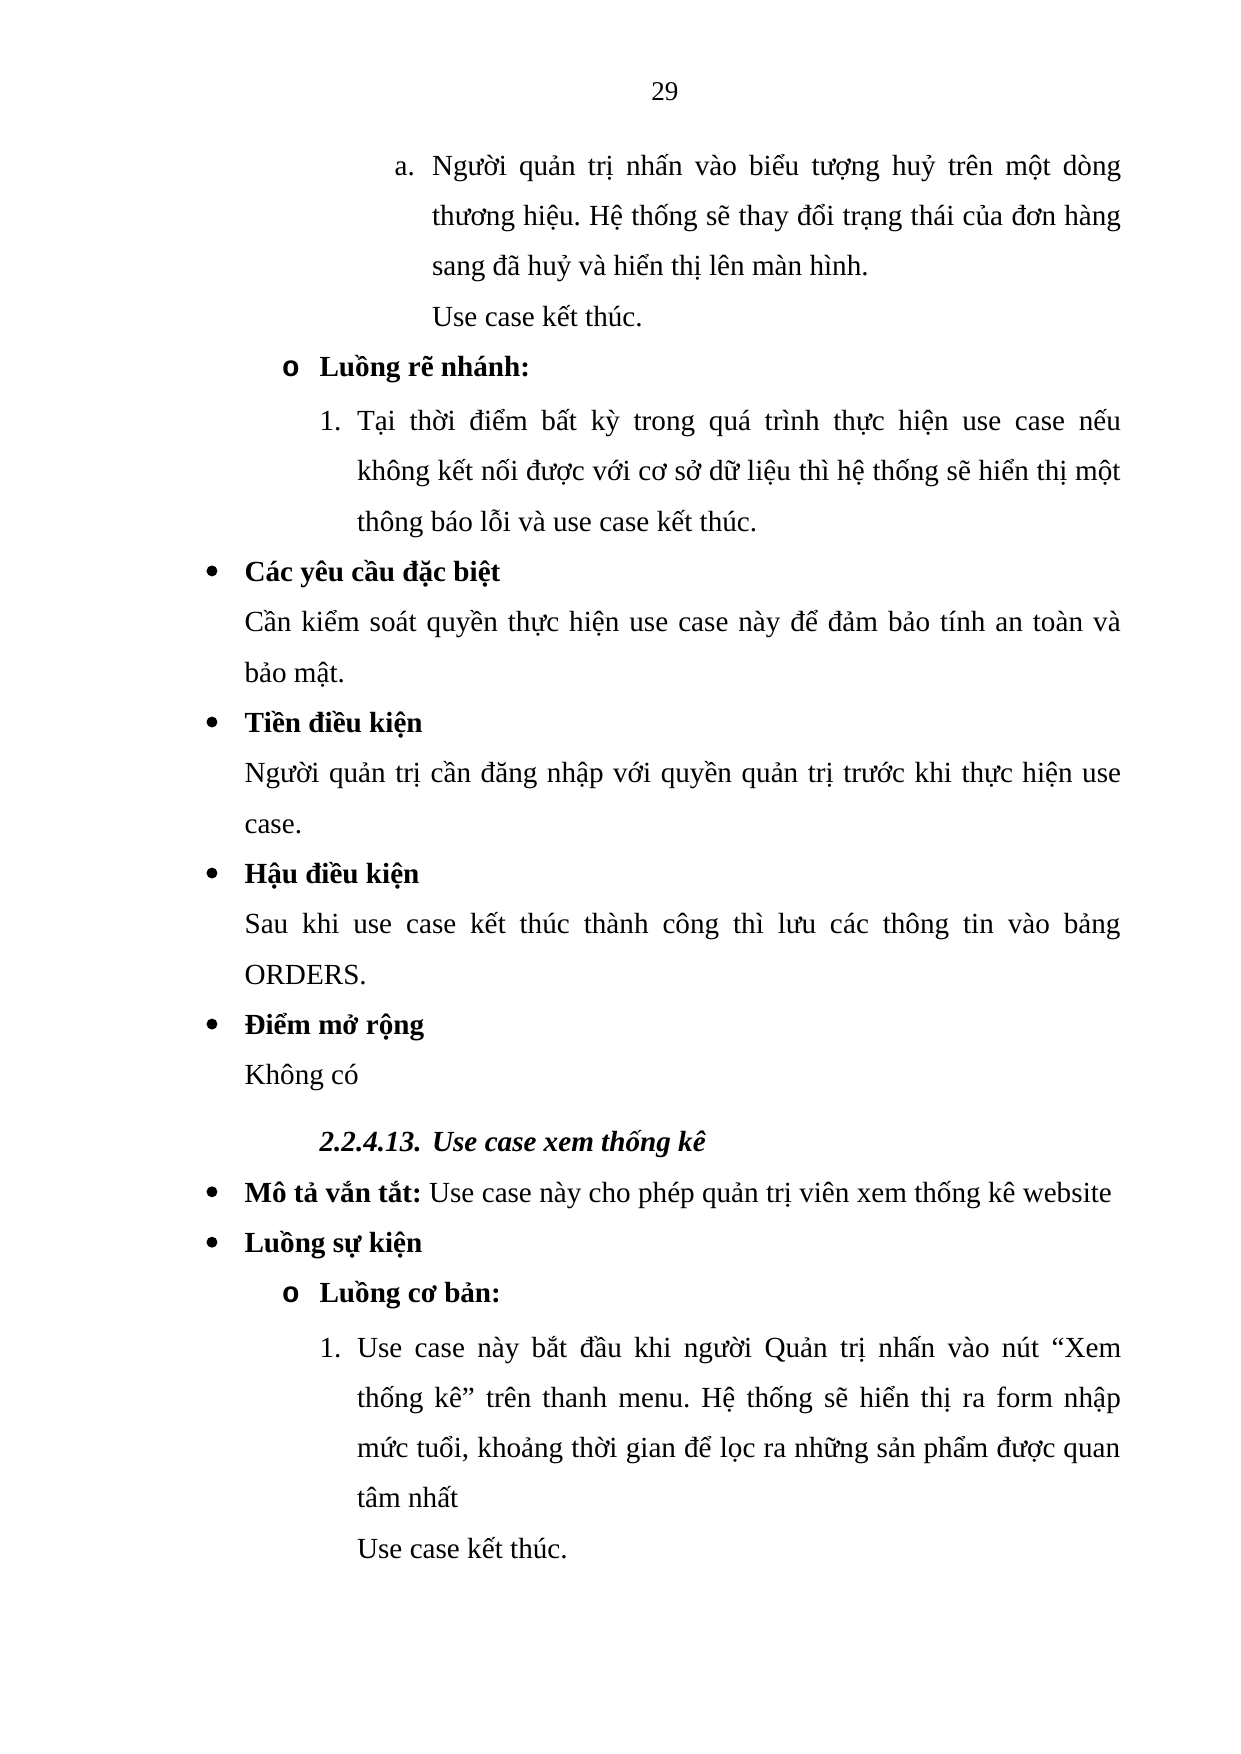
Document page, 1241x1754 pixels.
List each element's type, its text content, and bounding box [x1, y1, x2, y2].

list Tiền điều kiện [207, 705, 1122, 739]
list Hậu điều kiện [207, 856, 1122, 890]
list Luồng sự kiện [207, 1225, 1122, 1259]
list Luồng rẽ nhánh: [282, 349, 1122, 385]
list Người quản trị nhấn vào biểu tượng huỷ trên một dòng thương hiệu. Hệ thống sẽ thay đổi trạng thái của đơn hàng sang đã huỷ và hiển thị lên màn hình. [394, 148, 1122, 282]
list Người quản trị cần đăng nhập với quyền quản trị trước khi thực hiện use case. [244, 755, 1122, 839]
list Điểm mở rộng [207, 1007, 1122, 1041]
list Không có [244, 1057, 1122, 1091]
list Use case này bắt đầu khi người Quản trị nhấn vào nút “Xem thống kê” trên thanh menu. Hệ thống sẽ hiển thị ra form nhập mức tuổi, khoảng thời gian để lọc ra những sản phẩm được quan tâm nhất [319, 1330, 1122, 1514]
list Luồng cơ bản: [282, 1276, 1122, 1312]
list Sau khi use case kết thúc thành công thì lưu các thông tin vào bảng ORDERS. [244, 906, 1122, 990]
list Tại thời điểm bất kỳ trong quá trình thực hiện use case nếu không kết nối được với cơ sở dữ liệu thì hệ thống sẽ hiển thị một thông báo lỗi và use case kết thúc. [319, 403, 1122, 537]
list Các yêu cầu đặc biệt [207, 554, 1122, 588]
list Use case kết thúc. [432, 299, 1122, 332]
list Cần kiểm soát quyền thực hiện use case này để đảm bảo tính an toàn và bảo mật. [244, 604, 1122, 688]
list Mô tả vắn tắt: Use case này cho phép quản trị viên xem thống kê website [207, 1175, 1122, 1208]
subtitle Use case xem thống kê [319, 1124, 1122, 1158]
list Use case kết thúc. [357, 1531, 1122, 1564]
